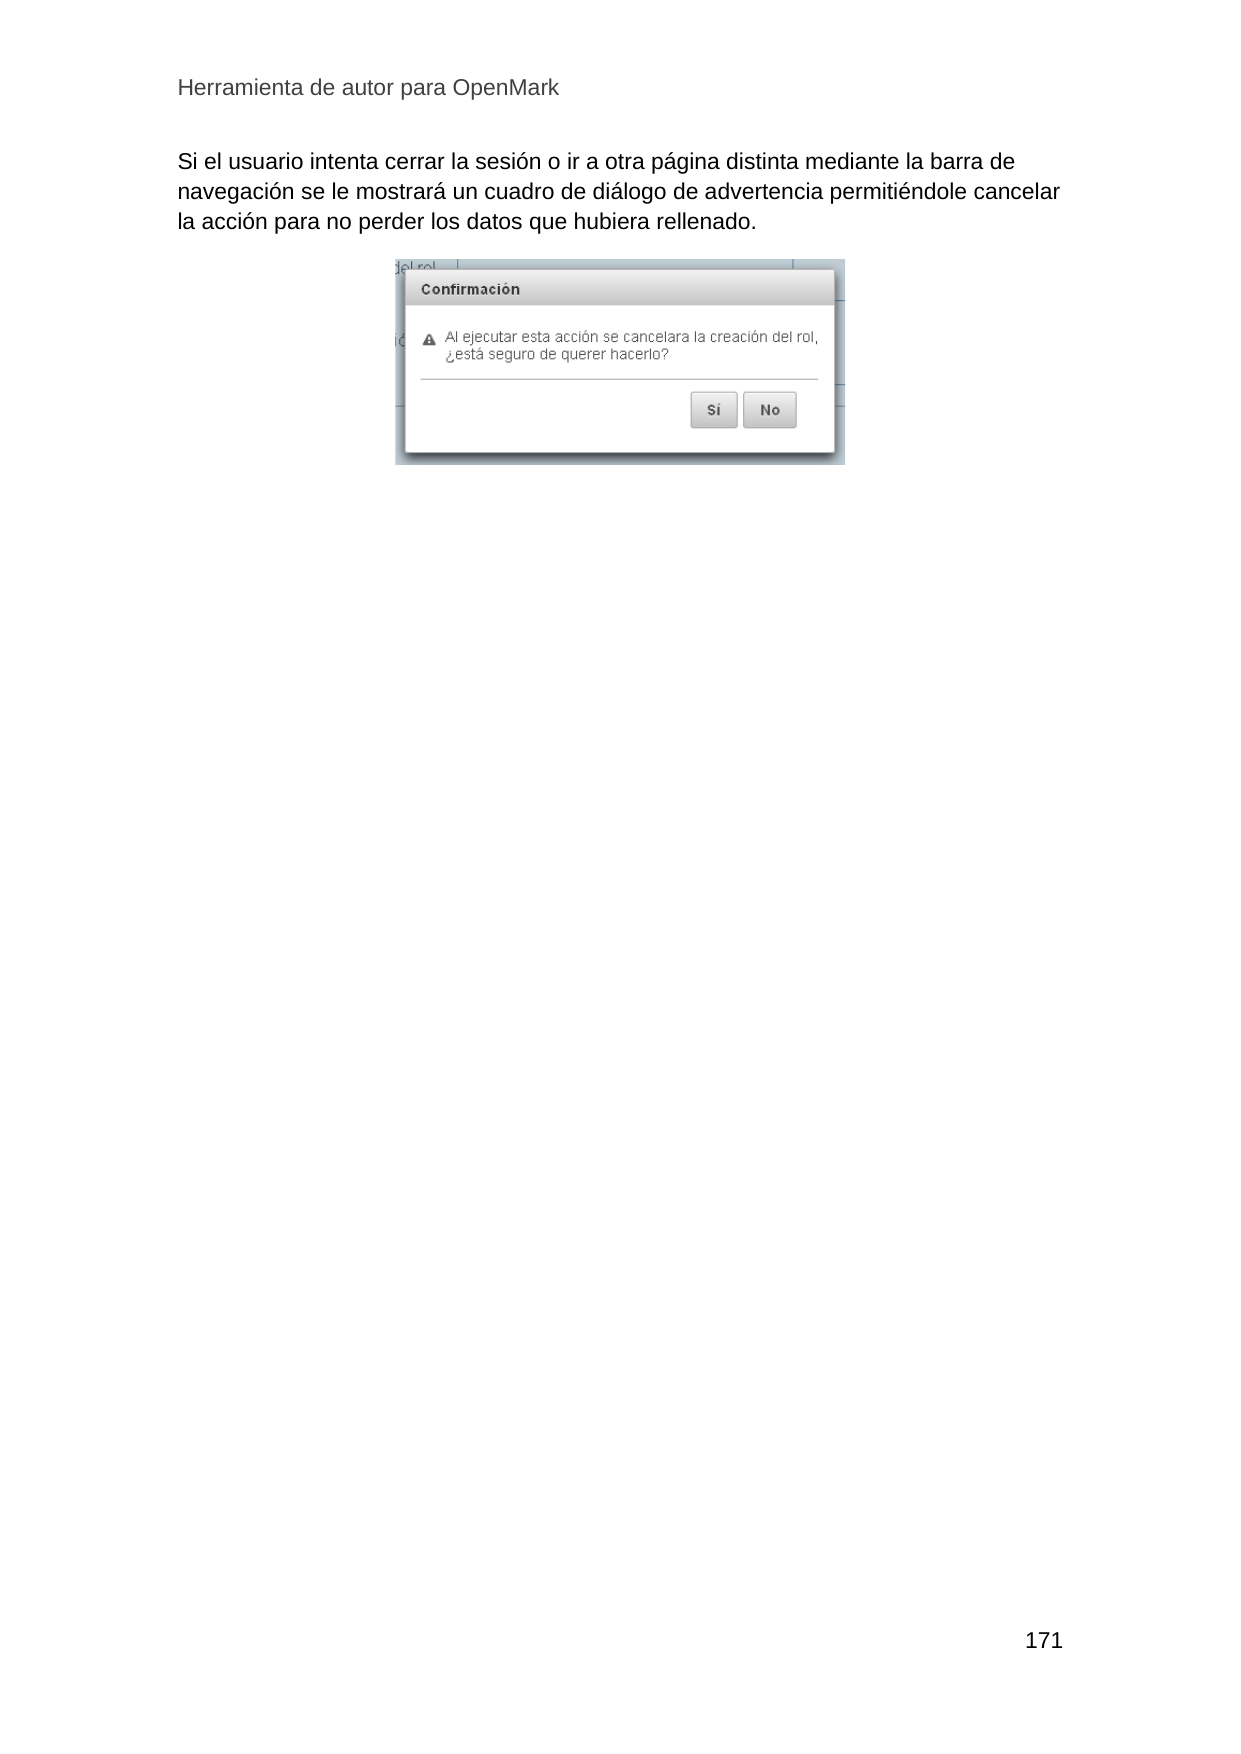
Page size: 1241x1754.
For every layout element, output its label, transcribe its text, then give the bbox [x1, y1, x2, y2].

picture [395, 259, 846, 465]
text Si el usuario intenta cerrar la sesión o ir a otra página distinta mediante la barra de navegación se le mostrará un cuadro de diálogo de advertencia permitiéndole cancelar la acción para no perder los datos que hubiera rellenado. [177, 148, 1063, 234]
